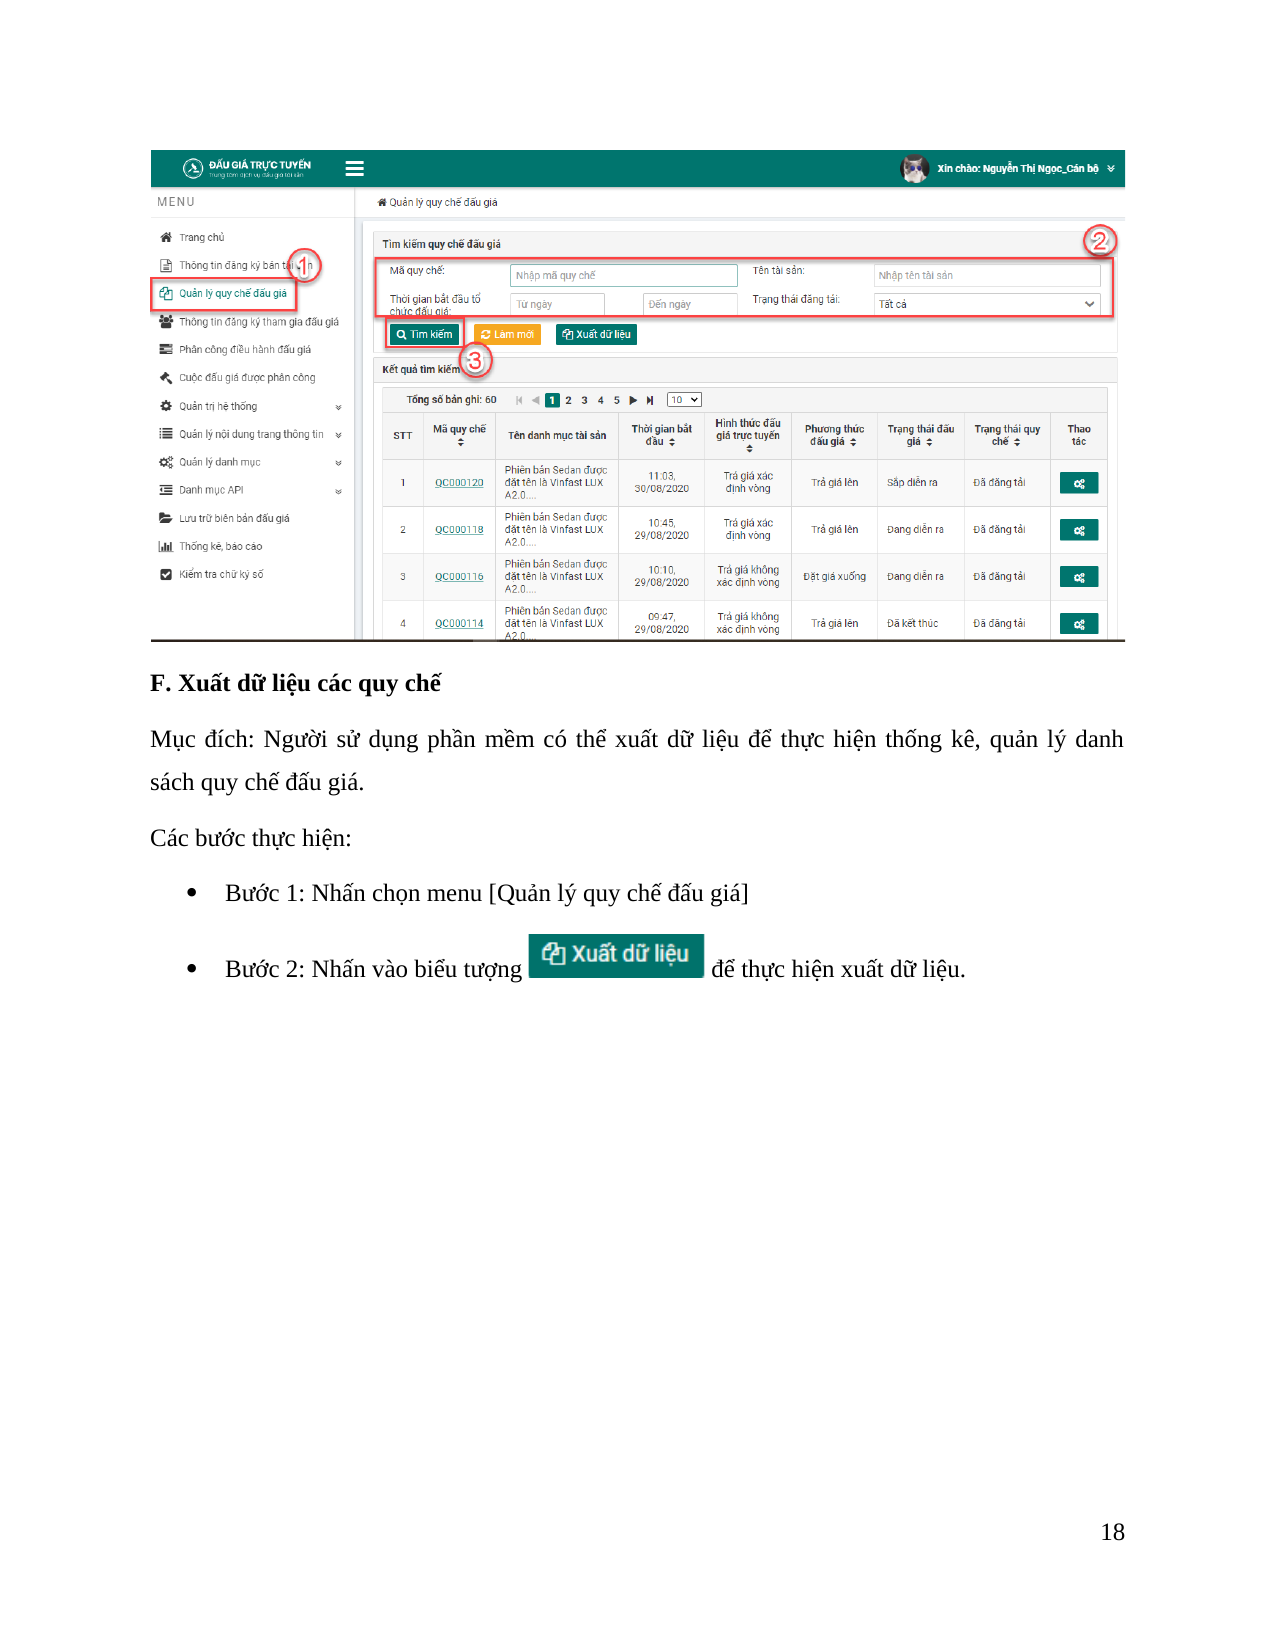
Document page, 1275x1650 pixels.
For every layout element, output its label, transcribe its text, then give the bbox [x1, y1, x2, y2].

subtitle Xuất dữ liệu các quy chế [150, 668, 1125, 697]
text Mục đích: Người sử dụng phần mềm có thể xuất dữ liệu để thực hiện thống kê, quản lý danh sách quy chế đấu giá. [150, 724, 1125, 796]
text Bước 1: Nhấn chọn menu [Quản lý quy chế đấu giá] [187, 878, 1125, 907]
picture [528, 934, 705, 978]
text Các bước thực hiện: [150, 823, 1125, 852]
picture [150, 150, 1125, 642]
text Bước 2: Nhấn vào biểu tượng để thực hiện xuất dữ liệu. [187, 934, 1125, 983]
